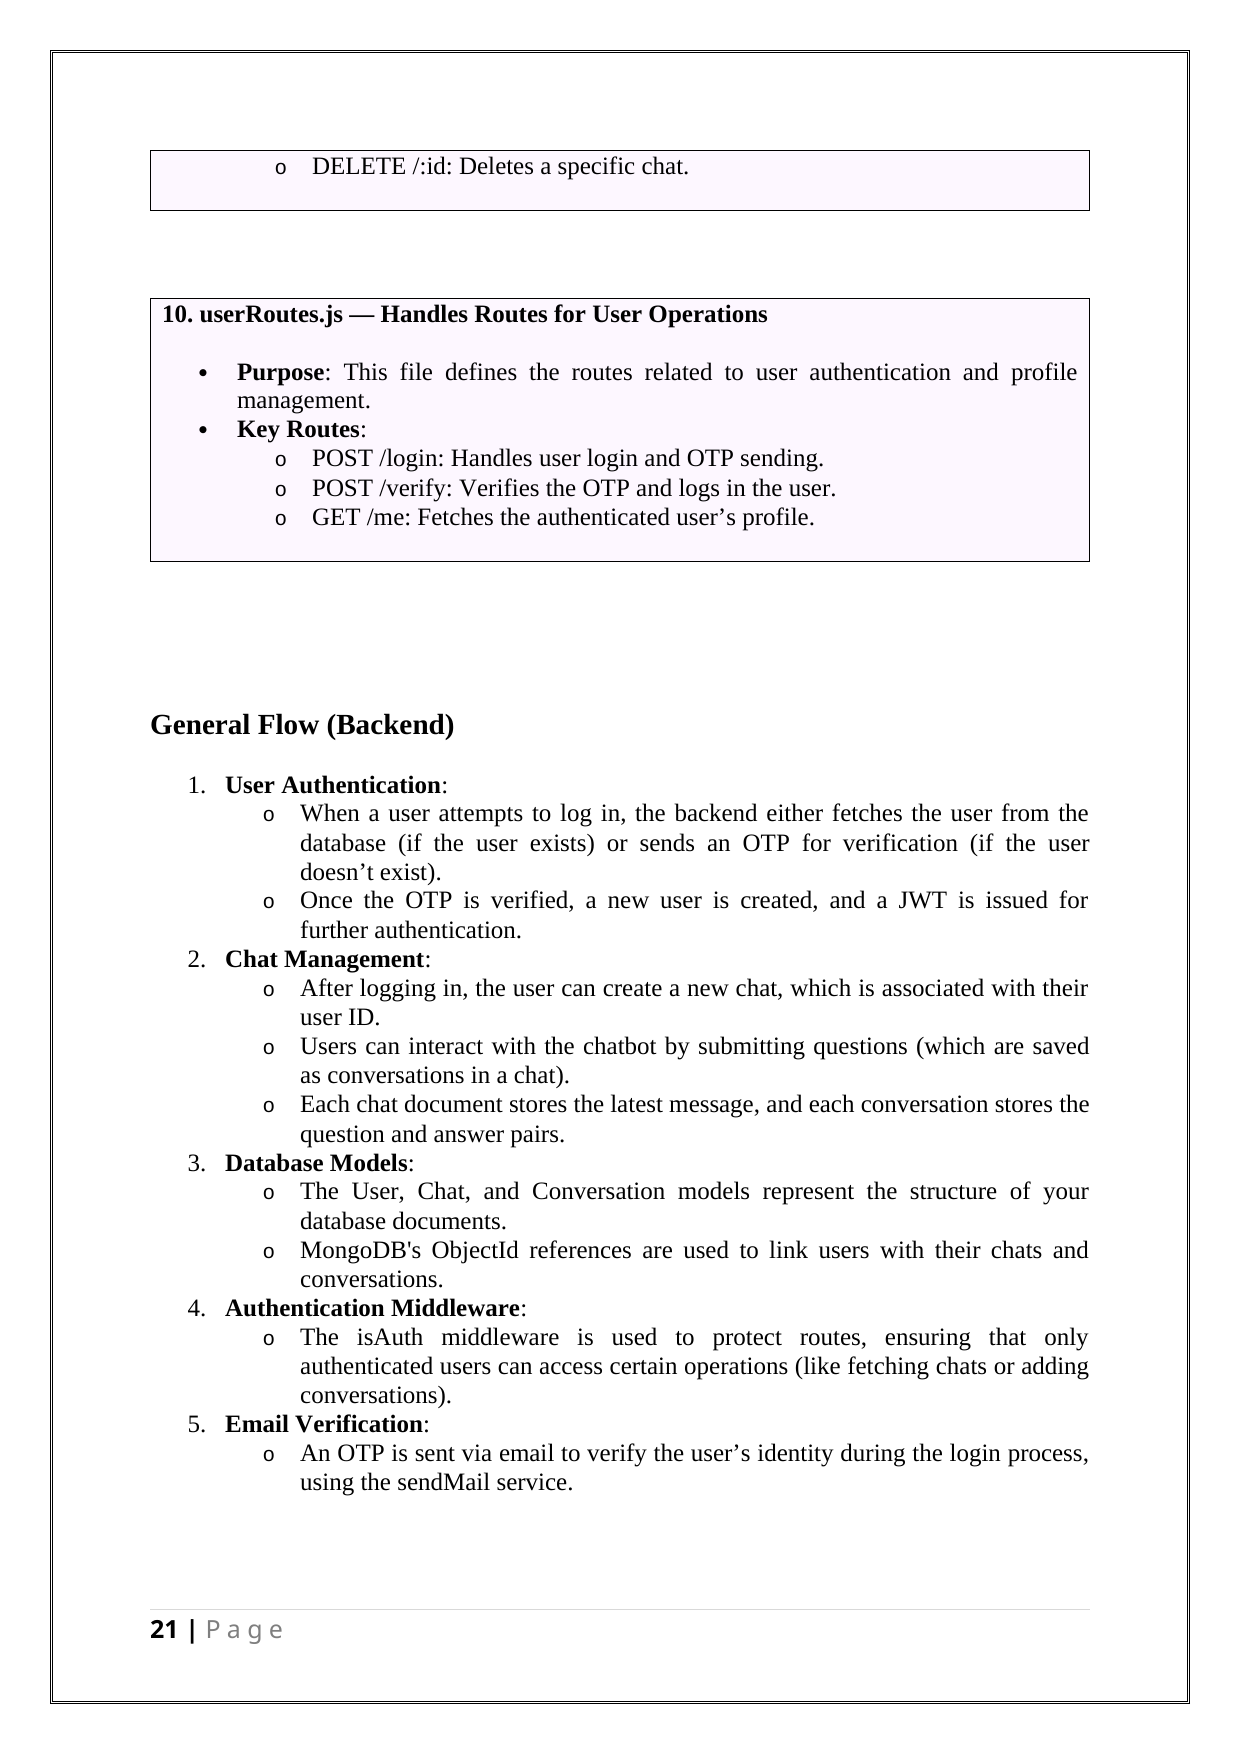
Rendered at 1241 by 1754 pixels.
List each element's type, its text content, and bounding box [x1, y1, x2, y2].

list Authentication Middleware: [187, 1293, 1090, 1322]
list An OTP is sent via email to verify the user’s identity during the login process, using the sendMail service. [262, 1438, 1090, 1496]
list The User, Chat, and Conversation models represent the structure of your database documents. [262, 1176, 1090, 1235]
list Database Models: [187, 1148, 1090, 1176]
list The isAuth middleware is used to protect routes, ensuring that only authenticated users can access certain operations (like fetching chats or adding conversations). [262, 1322, 1090, 1409]
text General Flow (Backend) [150, 707, 1090, 741]
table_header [151, 151, 1089, 210]
list Email Verification: [187, 1409, 1090, 1438]
list MongoDB's ObjectId references are used to link users with their chats and conversations. [262, 1235, 1090, 1293]
list Once the OTP is verified, a new user is created, and a JWT is issued for further authentication. [262, 886, 1090, 944]
list Each chat document stores the latest message, and each conversation stores the question and answer pairs. [262, 1089, 1090, 1148]
list User Authentication: [187, 770, 1090, 798]
list Users can interact with the chatbot by submitting questions (which are saved as conversations in a chat). [262, 1031, 1090, 1089]
list Chat Management: [187, 944, 1090, 973]
list When a user attempts to log in, the backend either fetches the user from the database (if the user exists) or sends an OTP for verification (if the user doesn’t exist). [262, 798, 1090, 886]
list After logging in, the user can create a new chat, which is associated with their user ID. [262, 973, 1090, 1031]
table_header 10. userRoutes.js — Handles Routes for User Operations Purpose: This file defines the routes related to user authentication and profile management. Key Routes: POST /login: Handles user login and OTP sending. POST /verify: Verifies the OTP and logs in the user. GET /me: Fetches the authenticated user’s profile. [151, 299, 1089, 561]
